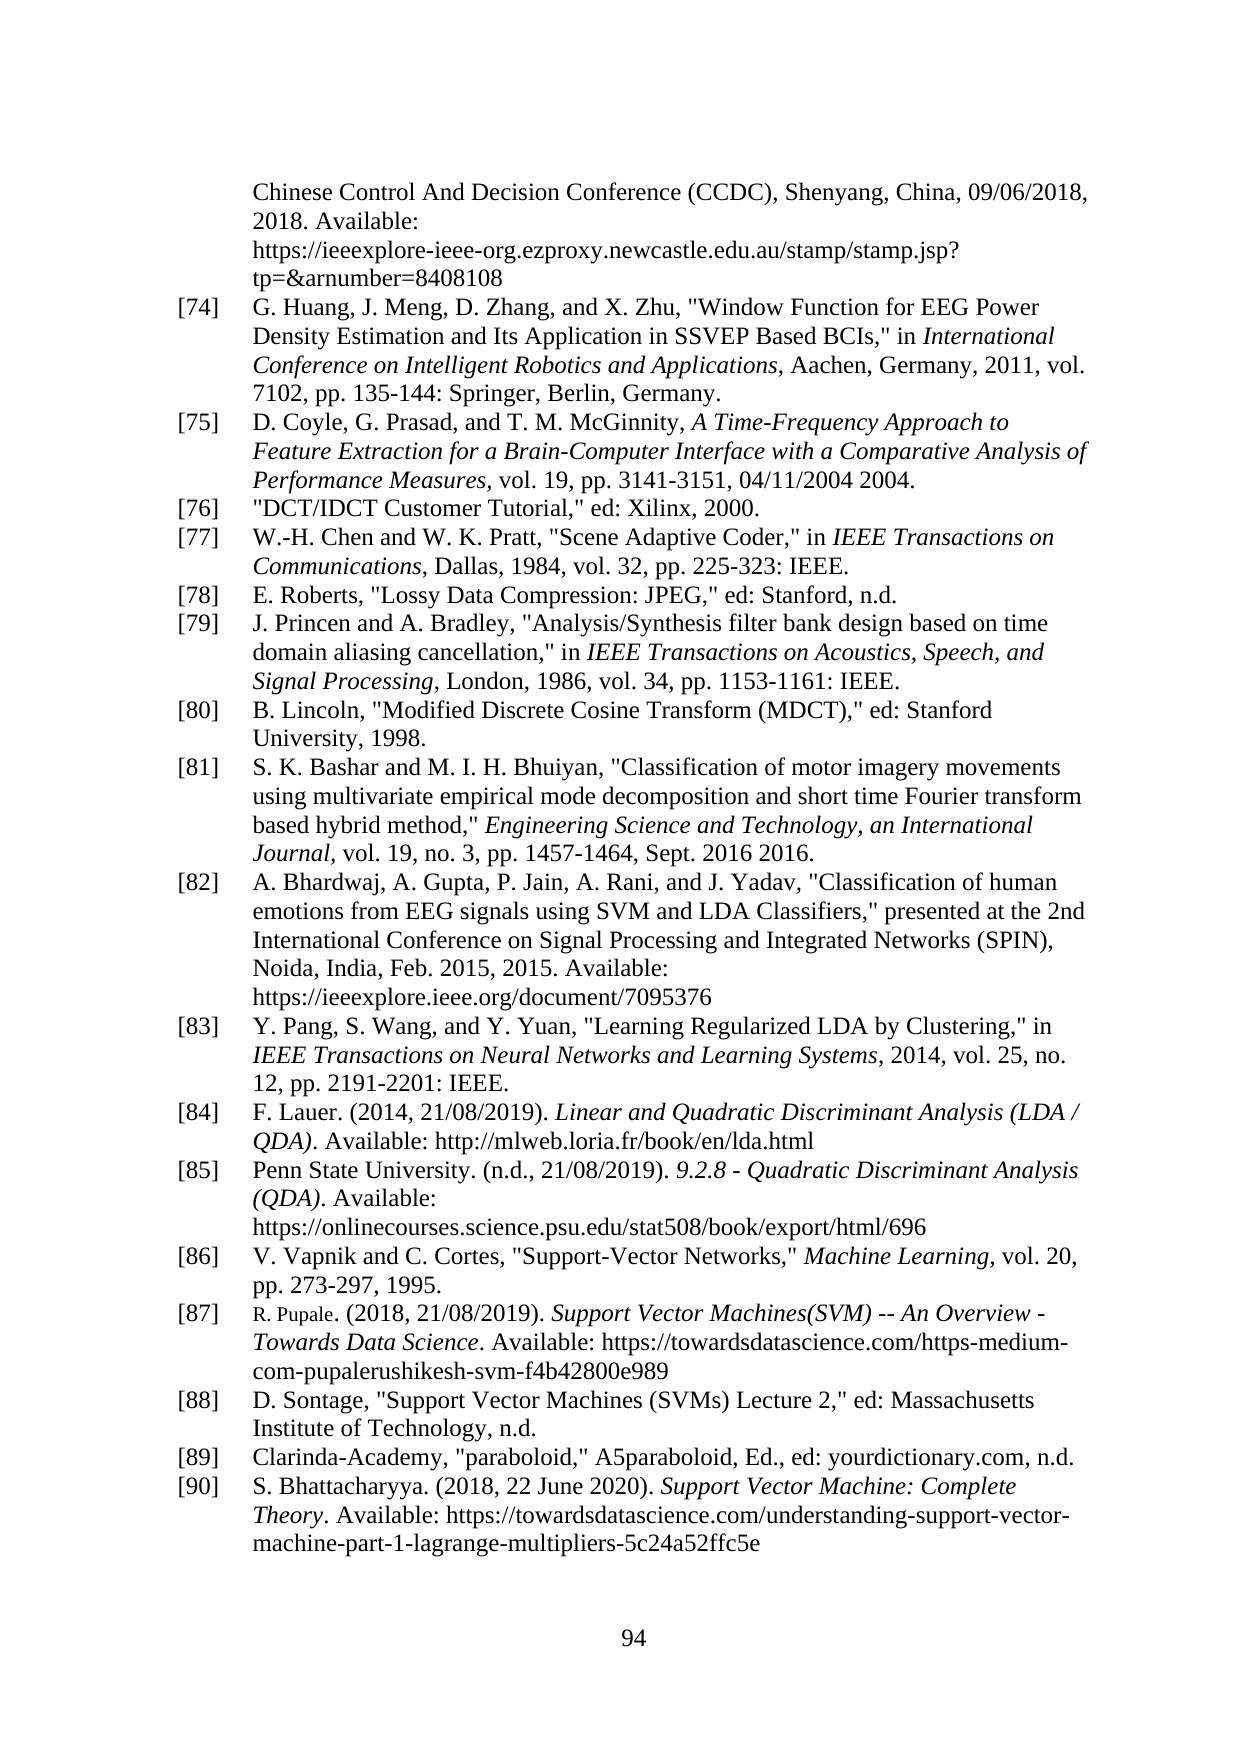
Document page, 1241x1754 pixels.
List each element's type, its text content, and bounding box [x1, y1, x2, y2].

text [90] S. Bhattacharyya. (2018, 22 June 2020). Support Vector Machine: Complete Theory. Available: https://towardsdatascience.com/understanding-support-vector-machine-part-1-lagrange-multipliers-5c24a52ffc5e [177, 1471, 1090, 1557]
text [177, 177, 1090, 292]
text [76] "DCT/IDCT Customer Tutorial," ed: Xilinx, 2000. [177, 493, 1090, 522]
text [75] D. Coyle, G. Prasad, and T. M. McGinnity, A Time-Frequency Approach to Feature Extraction for a Brain-Computer Interface with a Comparative Analysis of Performance Measures, vol. 19, pp. 3141-3151, 04/11/2004 2004. [177, 407, 1090, 493]
text [88] D. Sontage, "Support Vector Machines (SVMs) Lecture 2," ed: Massachusetts Institute of Technology, n.d. [177, 1385, 1090, 1442]
text [85] Penn State University. (n.d., 21/08/2019). 9.2.8 - Quadratic Discriminant Analysis (QDA). Available: https://onlinecourses.science.psu.edu/stat508/book/export/html/696 [177, 1155, 1090, 1241]
text [83] Y. Pang, S. Wang, and Y. Yuan, "Learning Regularized LDA by Clustering," in IEEE Transactions on Neural Networks and Learning Systems, 2014, vol. 25, no. 12, pp. 2191-2201: IEEE. [177, 1011, 1090, 1097]
text [77] W.-H. Chen and W. K. Pratt, "Scene Adaptive Coder," in IEEE Transactions on Communications, Dallas, 1984, vol. 32, pp. 225-323: IEEE. [177, 522, 1090, 580]
text [80] B. Lincoln, "Modified Discrete Cosine Transform (MDCT)," ed: Stanford University, 1998. [177, 695, 1090, 752]
text [74] G. Huang, J. Meng, D. Zhang, and X. Zhu, "Window Function for EEG Power Density Estimation and Its Application in SSVEP Based BCIs," in International Conference on Intelligent Robotics and Applications, Aachen, Germany, 2011, vol. 7102, pp. 135-144: Springer, Berlin, Germany. [177, 292, 1090, 407]
text [82] A. Bhardwaj, A. Gupta, P. Jain, A. Rani, and J. Yadav, "Classification of human emotions from EEG signals using SVM and LDA Classifiers," presented at the 2nd International Conference on Signal Processing and Integrated Networks (SPIN), Noida, India, Feb. 2015, 2015. Available: https://ieeexplore.ieee.org/document/7095376 [177, 867, 1090, 1011]
text [89] Clarinda-Academy, "paraboloid," A5paraboloid, Ed., ed: yourdictionary.com, n.d. [177, 1442, 1090, 1471]
text [86] V. Vapnik and C. Cortes, "Support-Vector Networks," Machine Learning, vol. 20, pp. 273-297, 1995. [177, 1241, 1090, 1298]
text [81] S. K. Bashar and M. I. H. Bhuiyan, "Classification of motor imagery movements using multivariate empirical mode decomposition and short time Fourier transform based hybrid method," Engineering Science and Technology, an International Journal, vol. 19, no. 3, pp. 1457-1464, Sept. 2016 2016. [177, 752, 1090, 867]
text [84] F. Lauer. (2014, 21/08/2019). Linear and Quadratic Discriminant Analysis (LDA / QDA). Available: http://mlweb.loria.fr/book/en/lda.html [177, 1097, 1090, 1155]
text [78] E. Roberts, "Lossy Data Compression: JPEG," ed: Stanford, n.d. [177, 580, 1090, 608]
text [87] R. Pupale. (2018, 21/08/2019). Support Vector Machines(SVM) -- An Overview - Towards Data Science. Available: https://towardsdatascience.com/https-medium-com-pupalerushikesh-svm-f4b42800e989 [177, 1298, 1090, 1385]
text [79] J. Princen and A. Bradley, "Analysis/Synthesis filter bank design based on time domain aliasing cancellation," in IEEE Transactions on Acoustics, Speech, and Signal Processing, London, 1986, vol. 34, pp. 1153-1161: IEEE. [177, 608, 1090, 695]
